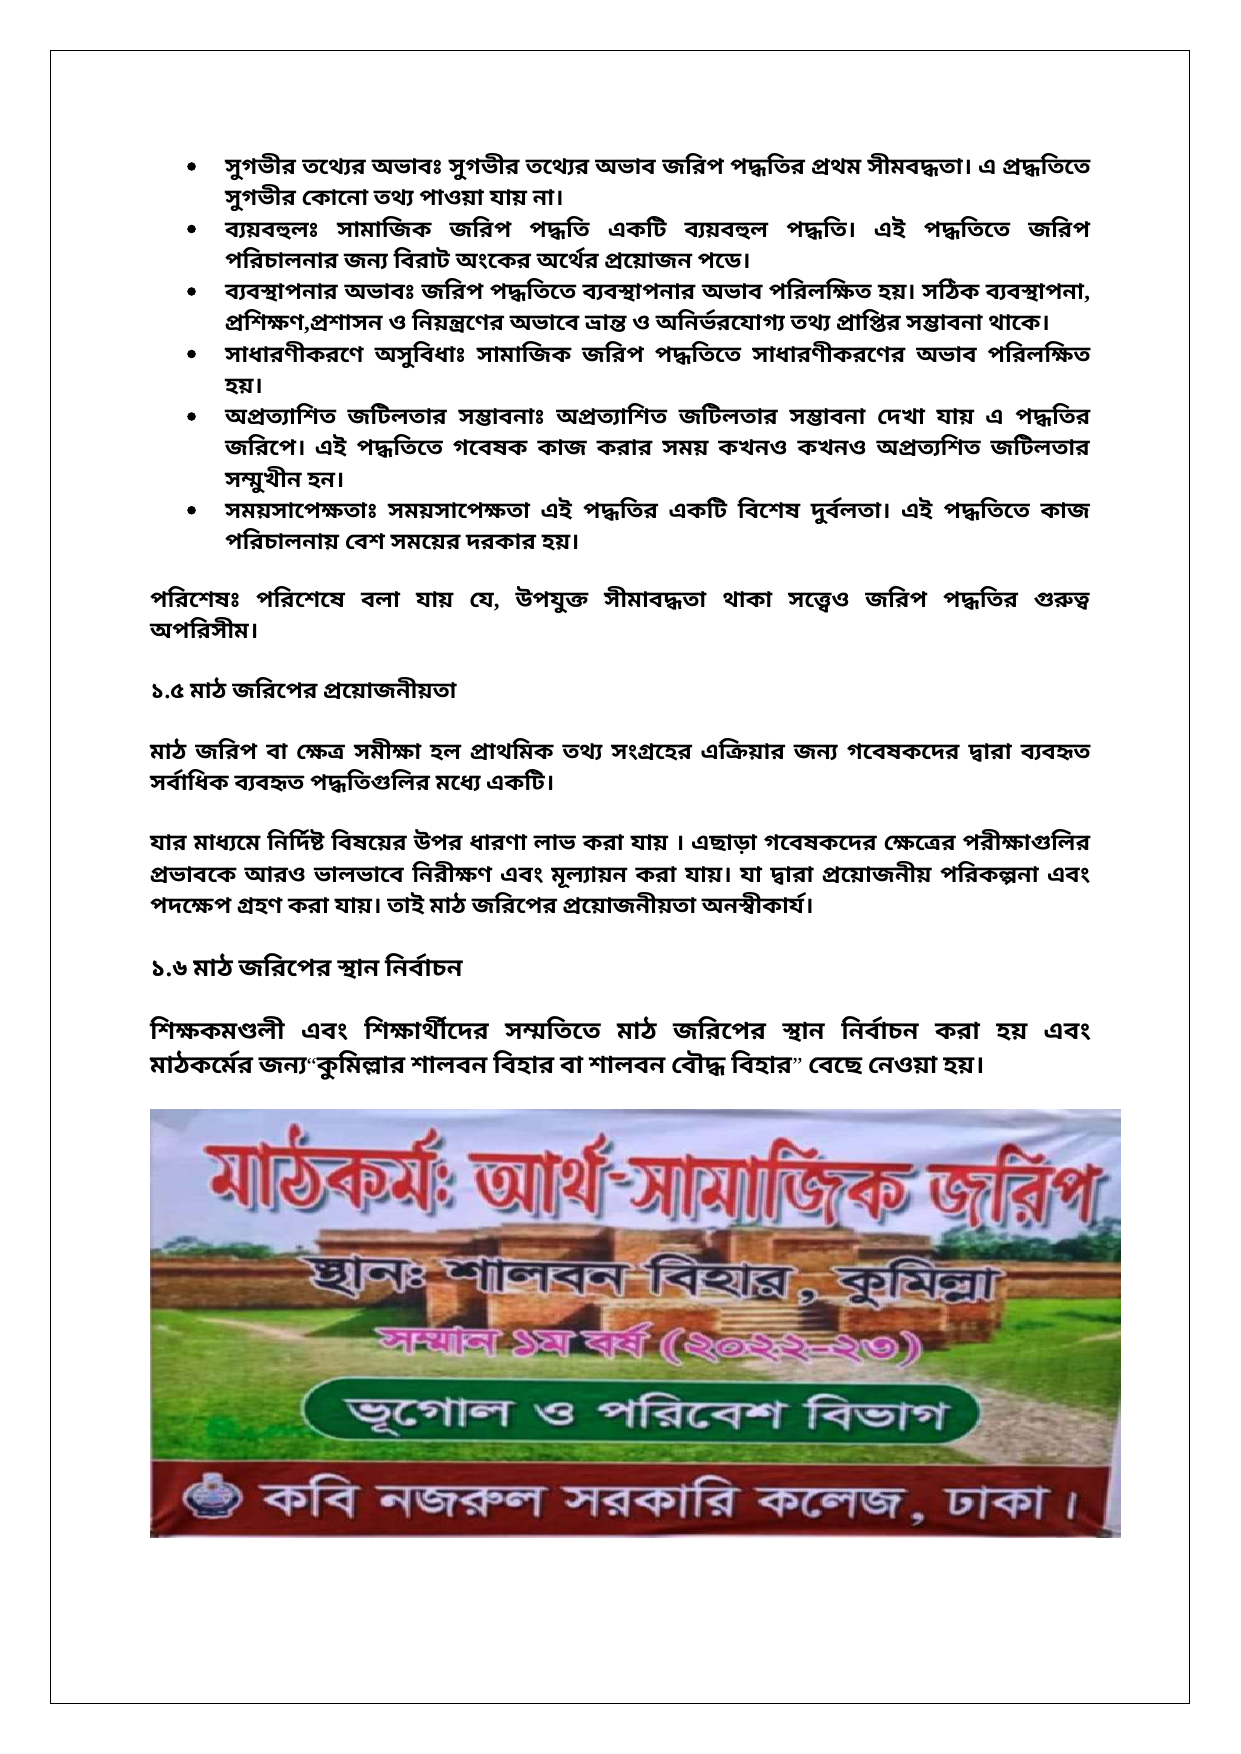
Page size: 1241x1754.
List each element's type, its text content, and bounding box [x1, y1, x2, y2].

text মাঠ জরিপ বা ক্ষেত্র সমীক্ষা হল প্রাথমিক তথ্য সংগ্রহের এক্রিয়ার জন্য গবেষকদের দ্বারা ব্যবহৃত সর্বাধিক ব্যবহৃত পদ্ধতিগুলির মধ্যে একটি। [150, 735, 1090, 797]
text ১.৬ মাঠ জরিপের স্থান নির্বাচন [150, 949, 1090, 983]
list সময়সাপেক্ষতাঃ সময়সাপেক্ষতা এই পদ্ধতির একটি বিশেষ দুর্বলতা। এই পদ্ধতিতে কাজ পরিচালনায় বেশ সময়ের দরকার হয়। [187, 494, 1090, 556]
list সুগভীর তথ্যের অভাবঃ সুগভীর তথ্যের অভাব জরিপ পদ্ধতির প্রথম সীমবদ্ধতা। এ প্রদ্ধতিতে সুগভীর কোনো তথ্য পাওয়া যায় না। [187, 150, 1090, 212]
text পরিশেষঃ পরিশেষে বলা যায় যে, উপযুক্ত সীমাবদ্ধতা থাকা সত্ত্বেও জরিপ পদ্ধতির গুরুত্ব অপরিসীম। [150, 583, 1090, 645]
text শিক্ষকমণ্ডলী এবং শিক্ষার্থীদের সম্মতিতে মাঠ জরিপের স্থান নির্বাচন করা হয় এবং মাঠকর্মের জন্য“কুমিল্লার শালবন বিহার বা শালবন বৌদ্ধ বিহার” বেছে নেওয়া হয়। [150, 1012, 1090, 1081]
text ১.৫ মাঠ জরিপের প্রয়োজনীয়তা [150, 674, 1090, 706]
list ব্যবস্থাপনার অভাবঃ জরিপ পদ্ধতিতে ব্যবস্থাপনার অভাব পরিলক্ষিত হয়। সঠিক ব্যবস্থাপনা, প্রশিক্ষণ,প্রশাসন ও নিয়ন্ত্রণের অভাবে ভ্রান্ত ও অনির্ভরযোগ্য তথ্য প্রাপ্তির সম্ভাবনা থাকে। [187, 275, 1090, 337]
list ব্যয়বহুলঃ সামাজিক জরিপ পদ্ধতি একটি ব্যয়বহুল পদ্ধতি। এই পদ্ধতিতে জরিপ পরিচালনার জন্য বিরাট অংকের অর্থের প্রয়োজন পডে। [187, 212, 1090, 275]
picture [150, 1109, 1121, 1538]
list অপ্রত্যাশিত জটিলতার সম্ভাবনাঃ অপ্রত্যাশিত জটিলতার সম্ভাবনা দেখা যায় এ পদ্ধতির জরিপে। এই পদ্ধতিতে গবেষক কাজ করার সময় কখনও কখনও অপ্রত্যশিত জটিলতার সম্মুখীন হন। [187, 400, 1090, 494]
text যার মাধ্যমে নির্দিষ্ট বিষয়ের উপর ধারণা লাভ করা যায় । এছাড়া গবেষকদের ক্ষেত্রের পরীক্ষাগুলির প্রভাবকে আরও ভালভাবে নিরীক্ষণ এবং মূল্যায়ন করা যায়। যা দ্বারা প্রয়োজনীয় পরিকল্পনা এবং পদক্ষেপ গ্রহণ করা যায়। তাই মাঠ জরিপের প্রয়োজনীয়তা অনস্বীকার্য। [150, 826, 1090, 920]
list সাধারণীকরণে অসুবিধাঃ সামাজিক জরিপ পদ্ধতিতে সাধারণীকরণের অভাব পরিলক্ষিত হয়। [187, 337, 1090, 400]
